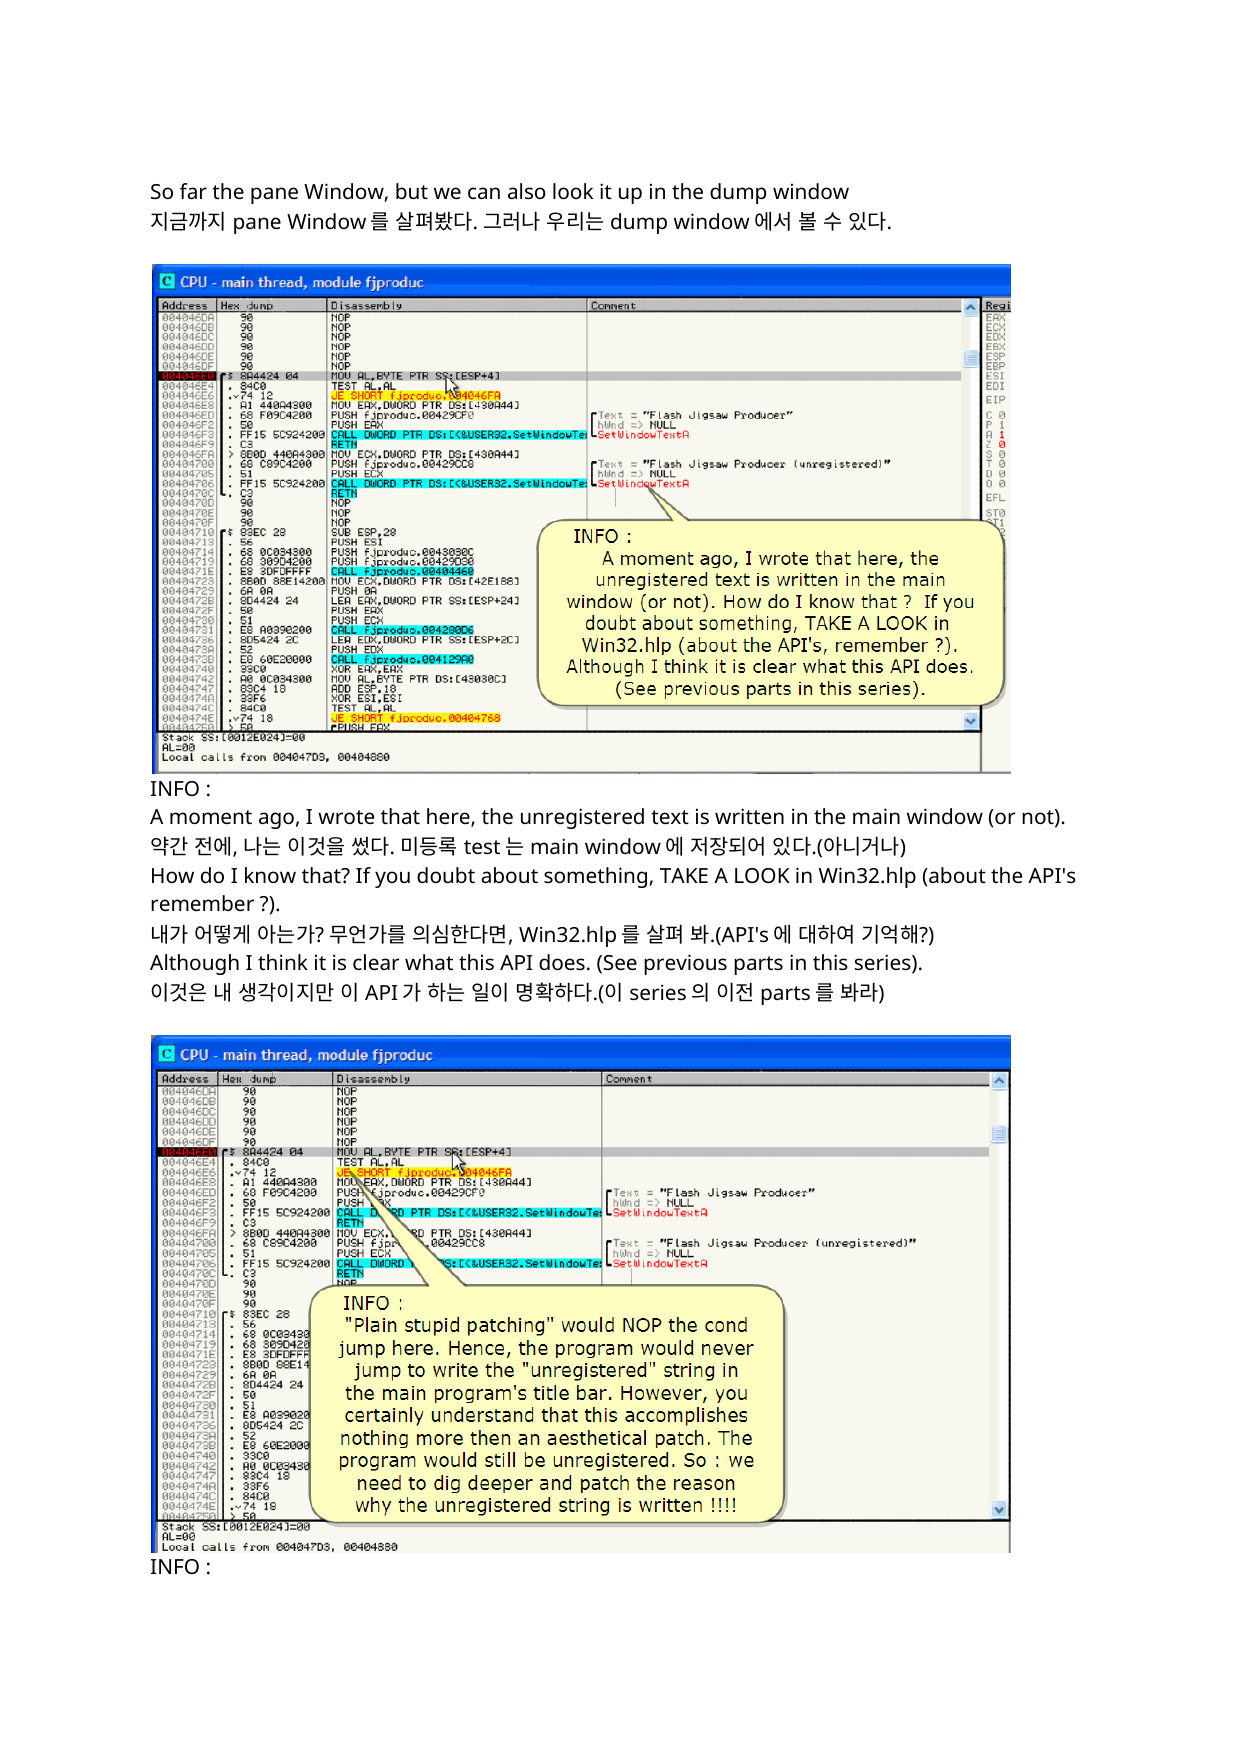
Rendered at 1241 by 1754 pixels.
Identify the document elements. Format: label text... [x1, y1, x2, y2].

text A moment ago, I wrote that here, the unregistered text is written in the main window (or not). [150, 802, 1090, 831]
picture [150, 264, 1011, 774]
text 지금까지 pane Window를 살펴봤다. 그러나 우리는 dump window에서 볼 수 있다. [150, 206, 1090, 236]
text So far the pane Window, but we can also look it up in the dump window [150, 177, 1090, 206]
text 내가 어떻게 아는가? 무언가를 의심한다면, Win32.hlp를 살펴 봐.(API's에 대하여 기억해?) [150, 918, 1090, 948]
text Although I think it is clear what this API does. (See previous parts in this series). [150, 948, 1090, 977]
text 이것은 내 생각이지만 이 API가 하는 일이 명확하다.(이 series의 이전 parts를 봐라) [150, 977, 1090, 1007]
text INFO : [150, 774, 1090, 802]
text INFO : [150, 1552, 1090, 1581]
text How do I know that? If you doubt about something, TAKE A LOOK in Win32.hlp (about the API's remember ?). [150, 861, 1090, 918]
text 약간 전에, 나는 이것을 썼다. 미등록 test는 main window에 저장되어 있다.(아니거나) [150, 831, 1090, 861]
picture [150, 1035, 1011, 1553]
